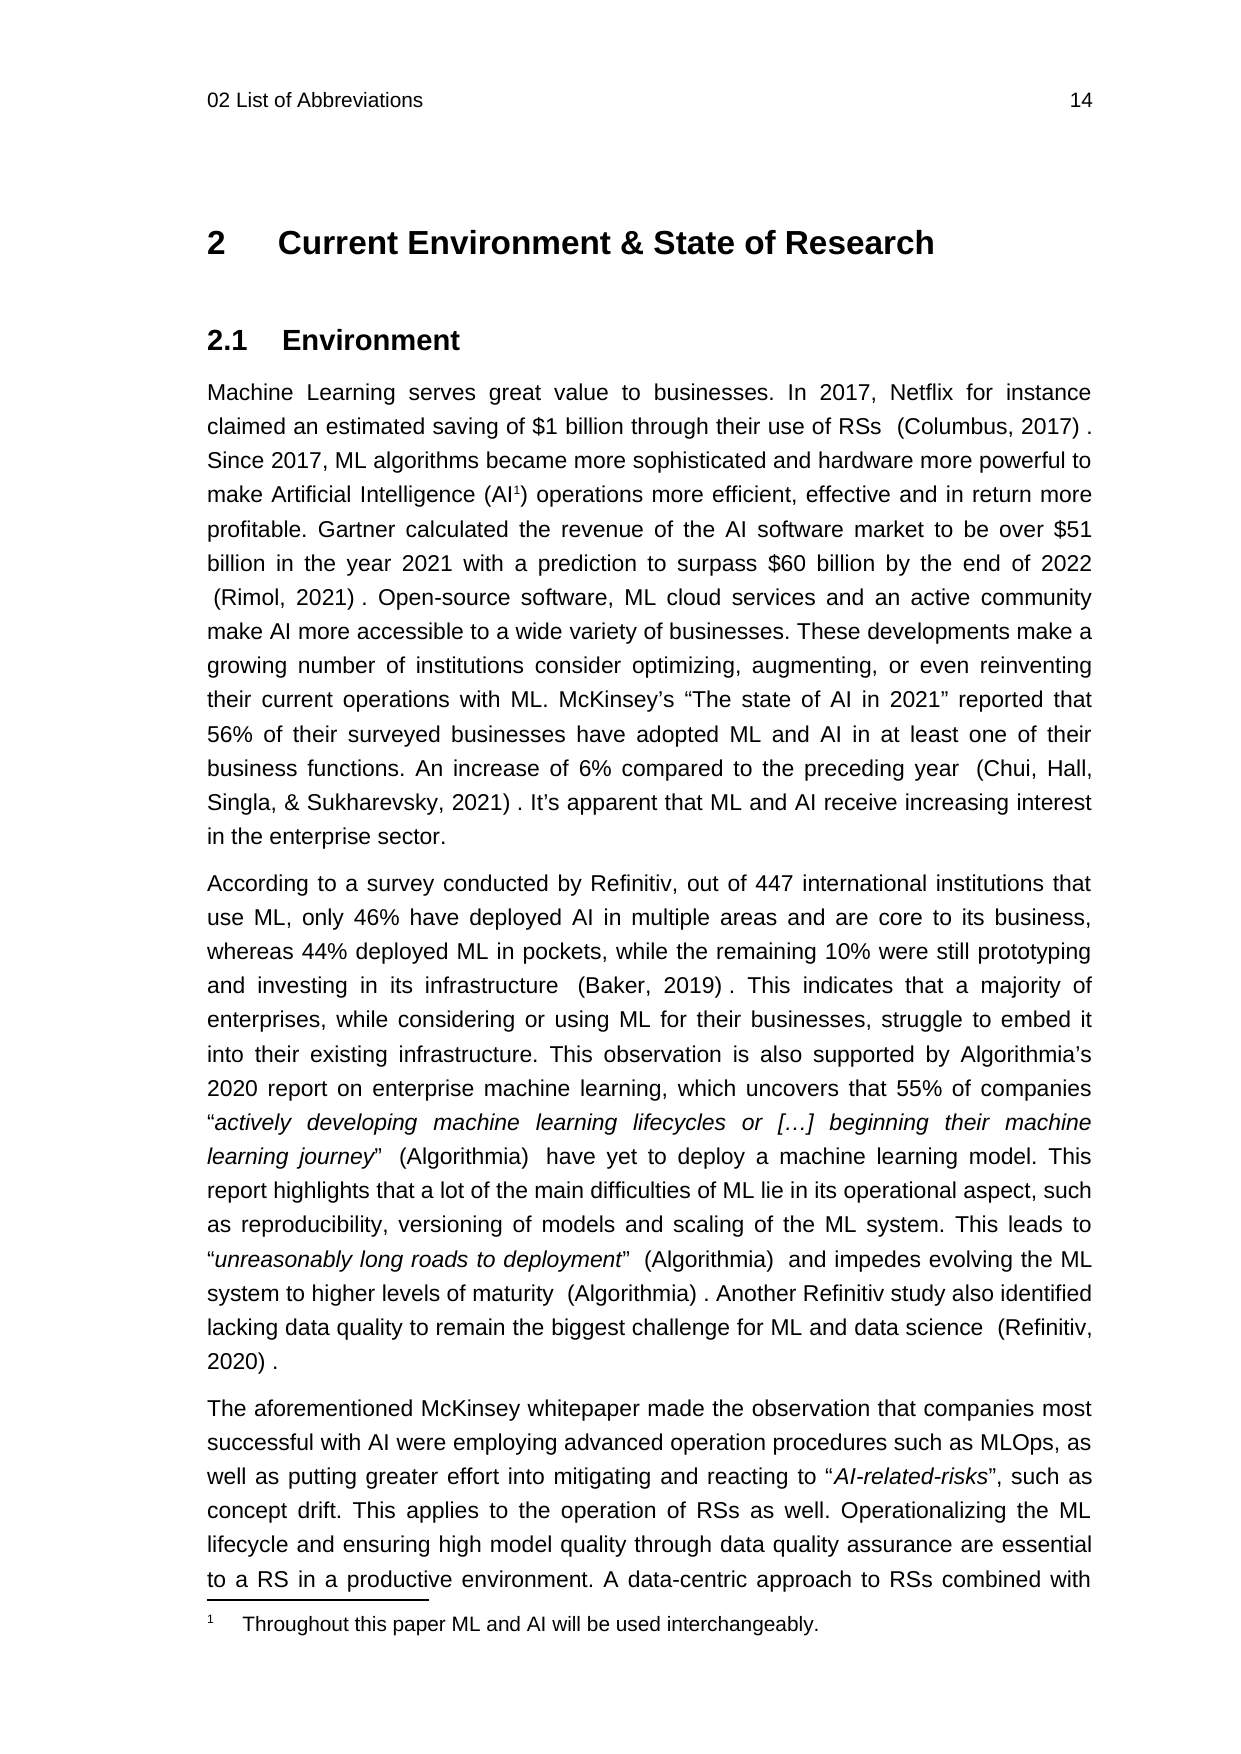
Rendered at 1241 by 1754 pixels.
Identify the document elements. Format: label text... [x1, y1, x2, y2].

text According to a survey conducted by Refinitiv, out of 447 international institutions that use ML, only 46% have deployed AI in multiple areas and are core to its business, whereas 44% deployed ML in pockets, while the remaining 10% were still prototyping and investing in its infrastructure . This indicates that a majority of enterprises, while considering or using ML for their businesses, struggle to embed it into their existing infrastructure. This observation is also supported by Algorithmia’s 2020 report on enterprise machine learning, which uncovers that 55% of companies “actively developing machine learning lifecycles or […] beginning their machine learning journey” have yet to deploy a machine learning model. This report highlights that a lot of the main difficulties of ML lie in its operational aspect, such as reproducibility, versioning of models and scaling of the ML system. This leads to “unreasonably long roads to deployment” and impedes evolving the ML system to higher levels of maturity . Another Refinitiv study also identified lacking data quality to remain the biggest challenge for ML and data science . [207, 870, 1092, 1374]
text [207, 1395, 1092, 1592]
subtitle Current Environment & State of Research [207, 223, 1092, 261]
subtitle Environment [207, 323, 1092, 356]
text Machine Learning serves great value to businesses. In 2017, Netflix for instance claimed an estimated saving of $1 billion through their use of RSs . Since 2017, ML algorithms became more sophisticated and hardware more powerful to make Artificial Intelligence (AI) operations more efficient, effective and in return more profitable. Gartner calculated the revenue of the AI software market to be over $51 billion in the year 2021 with a prediction to surpass $60 billion by the end of 2022 . Open-source software, ML cloud services and an active community make AI more accessible to a wide variety of businesses. These developments make a growing number of institutions consider optimizing, augmenting, or even reinventing their current operations with ML. McKinsey’s “The state of AI in 2021” reported that 56% of their surveyed businesses have adopted ML and AI in at least one of their business functions. An increase of 6% compared to the preceding year . It’s apparent that ML and AI receive increasing interest in the enterprise sector. [207, 379, 1092, 849]
